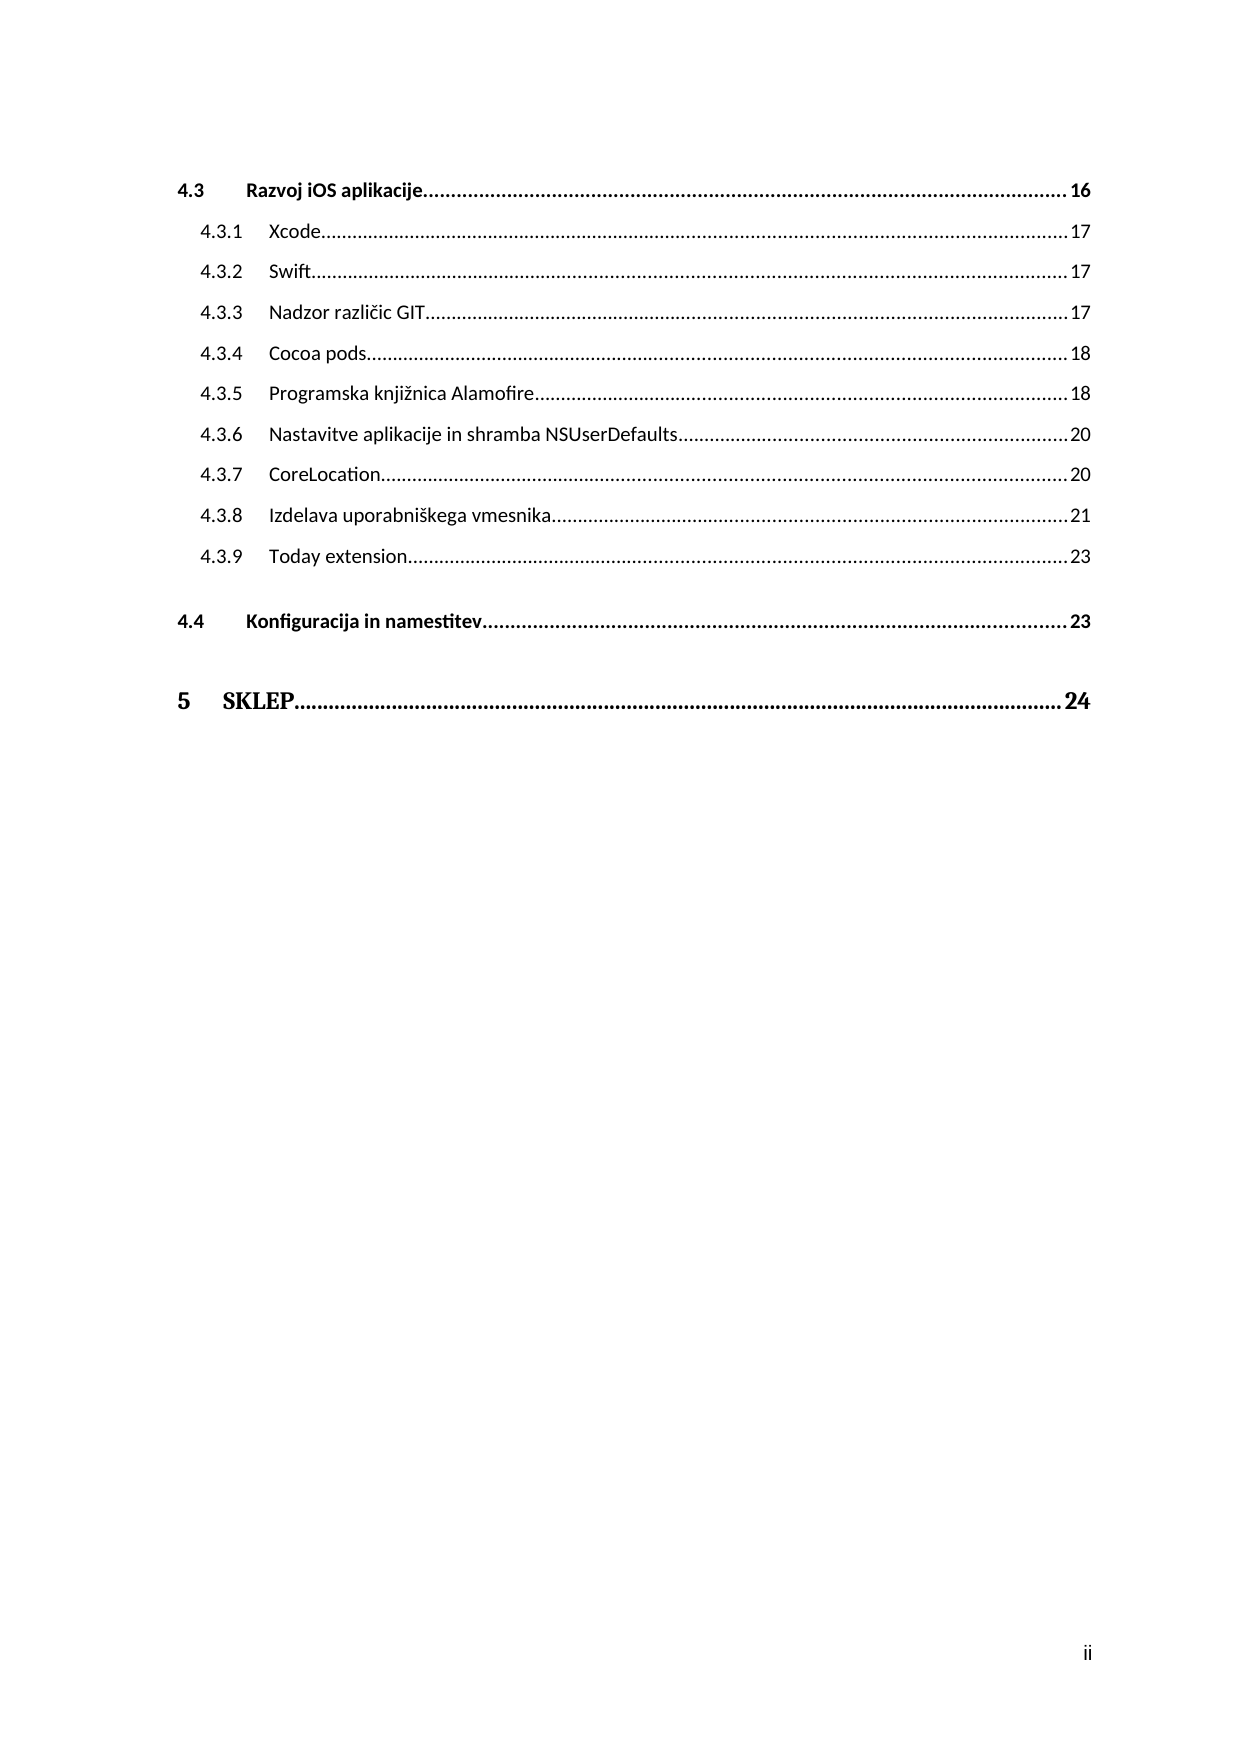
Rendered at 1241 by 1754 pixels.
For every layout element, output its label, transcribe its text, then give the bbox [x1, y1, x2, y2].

text 4.3.8 Izdelava uporabniškega vmesnika 21 [200, 502, 1092, 528]
text 4.3.7 CoreLocation 20 [200, 462, 1092, 487]
text 4.3.4 Cocoa pods 18 [200, 340, 1092, 365]
text 4.3.3 Nadzor različic GIT 17 [200, 299, 1092, 324]
text 4.3.1 Xcode 17 [200, 218, 1092, 243]
text 4.3.6 Nastavitve aplikacije in shramba NSUserDefaults 20 [200, 421, 1092, 446]
text 4.3.5 Programska knjižnica Alamofire 18 [200, 380, 1092, 406]
text 5 Sklep 24 [177, 687, 1092, 715]
text 4.4 Konfiguracija in namestitev 23 [177, 608, 1092, 634]
text 4.3 Razvoj iOS aplikacije 16 [177, 177, 1092, 203]
text 4.3.2 Swift 17 [200, 258, 1092, 284]
text 4.3.9 Today extension 23 [200, 543, 1092, 568]
